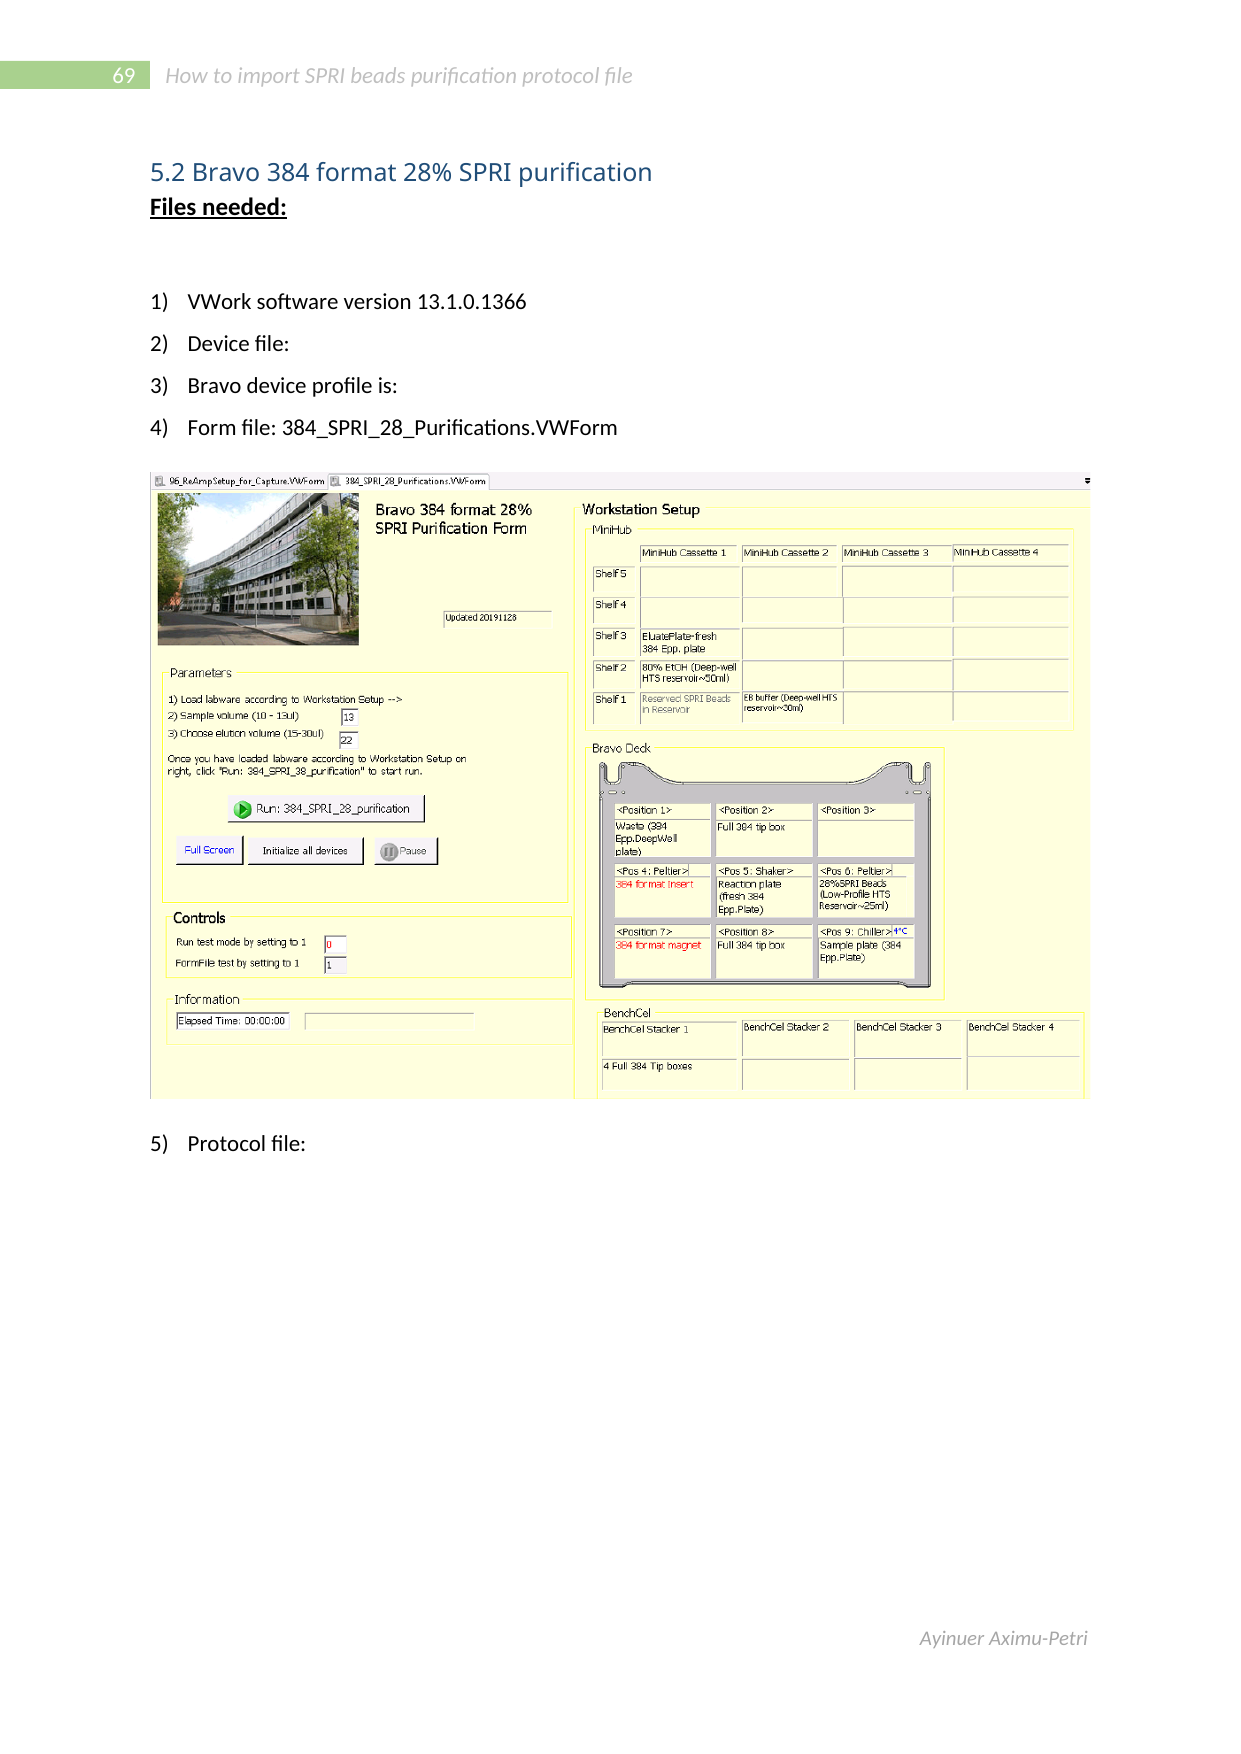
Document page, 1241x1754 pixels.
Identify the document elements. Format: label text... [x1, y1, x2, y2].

list Form file: 384_SPRI_28_Purifications.VWForm [150, 413, 1090, 441]
list VWork software version 13.1.0.1366 [150, 287, 1090, 315]
list Device file: [150, 329, 1090, 357]
picture [150, 472, 1091, 1099]
subtitle 5.2 Bravo 384 format 28% SPRI purification [150, 154, 1090, 188]
list Protocol file: [150, 1129, 1090, 1157]
list Bravo device profile is: [150, 371, 1090, 399]
text Files needed: [150, 191, 1090, 221]
